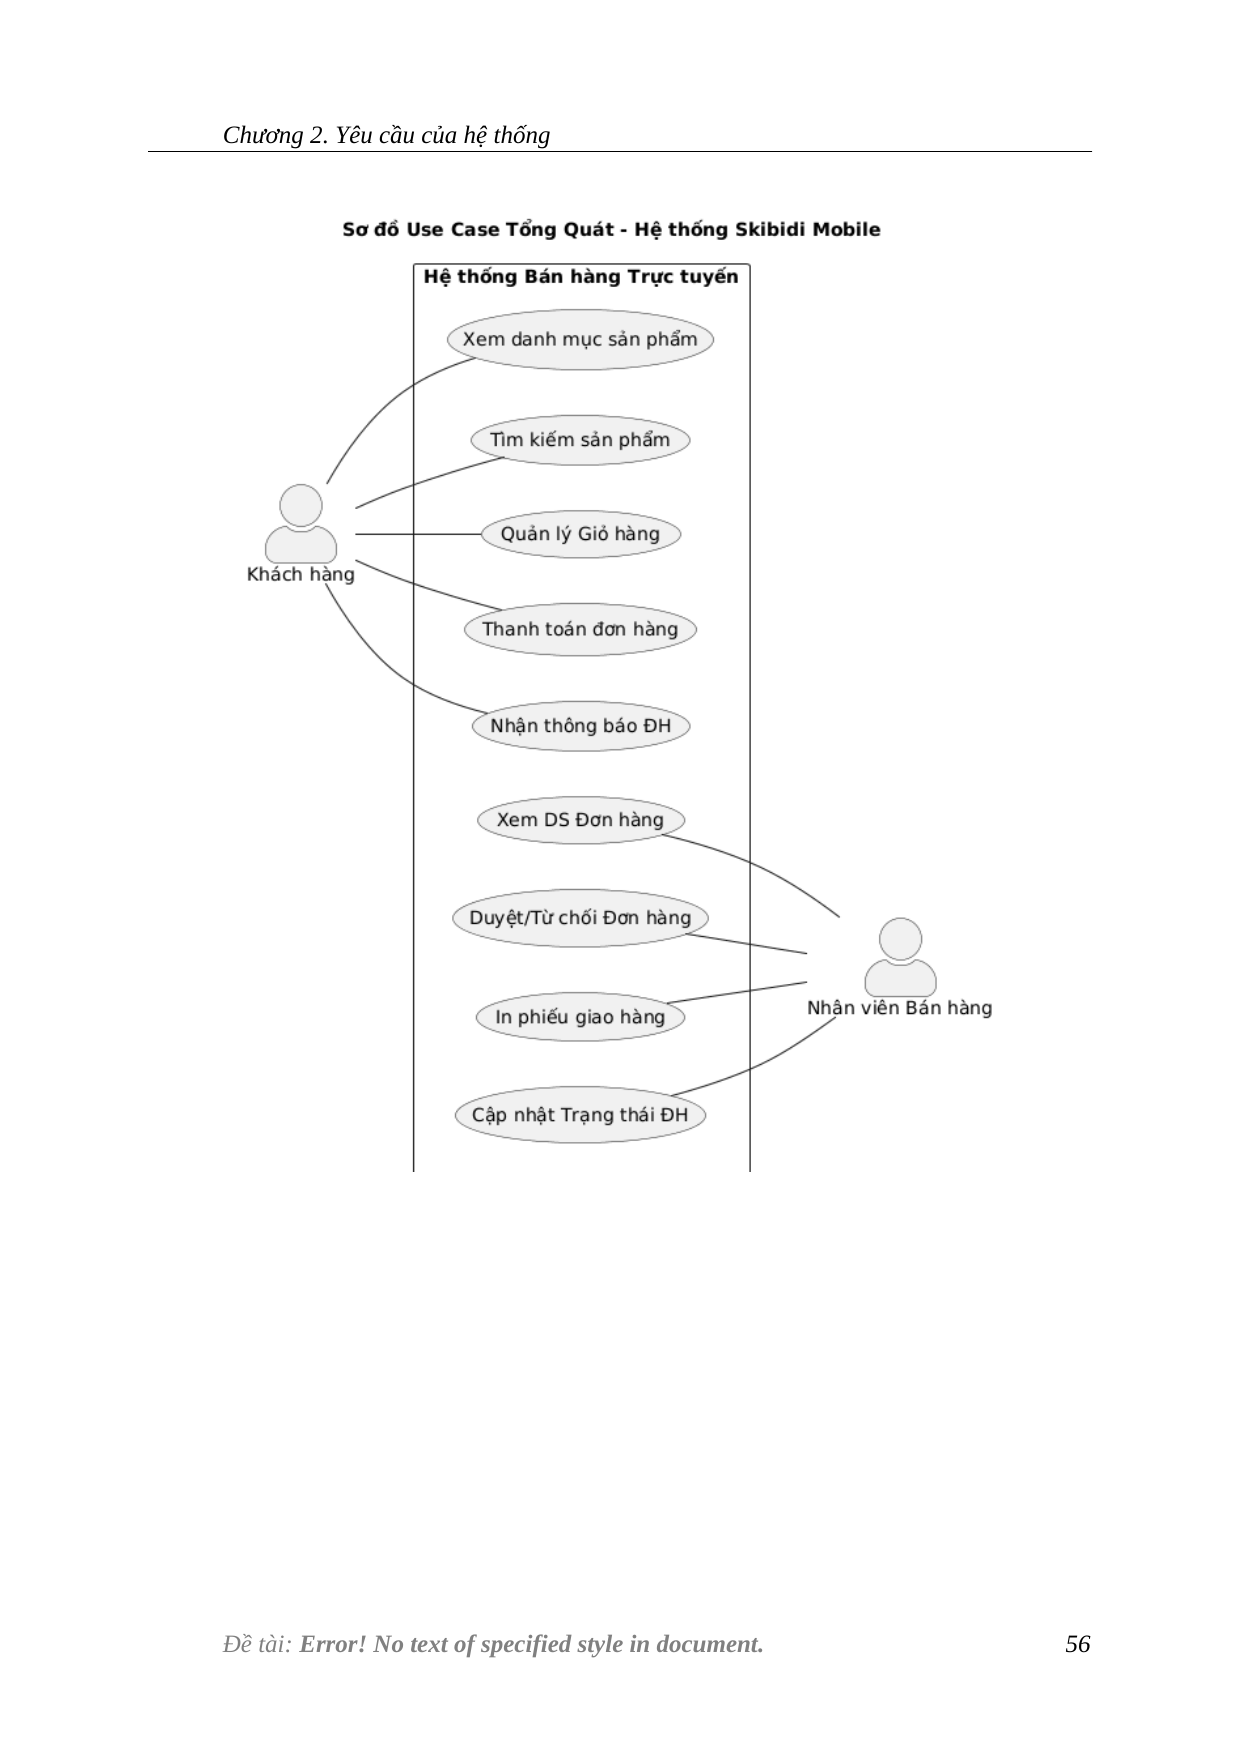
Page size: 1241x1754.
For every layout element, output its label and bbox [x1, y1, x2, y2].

picture [240, 206, 1001, 1172]
